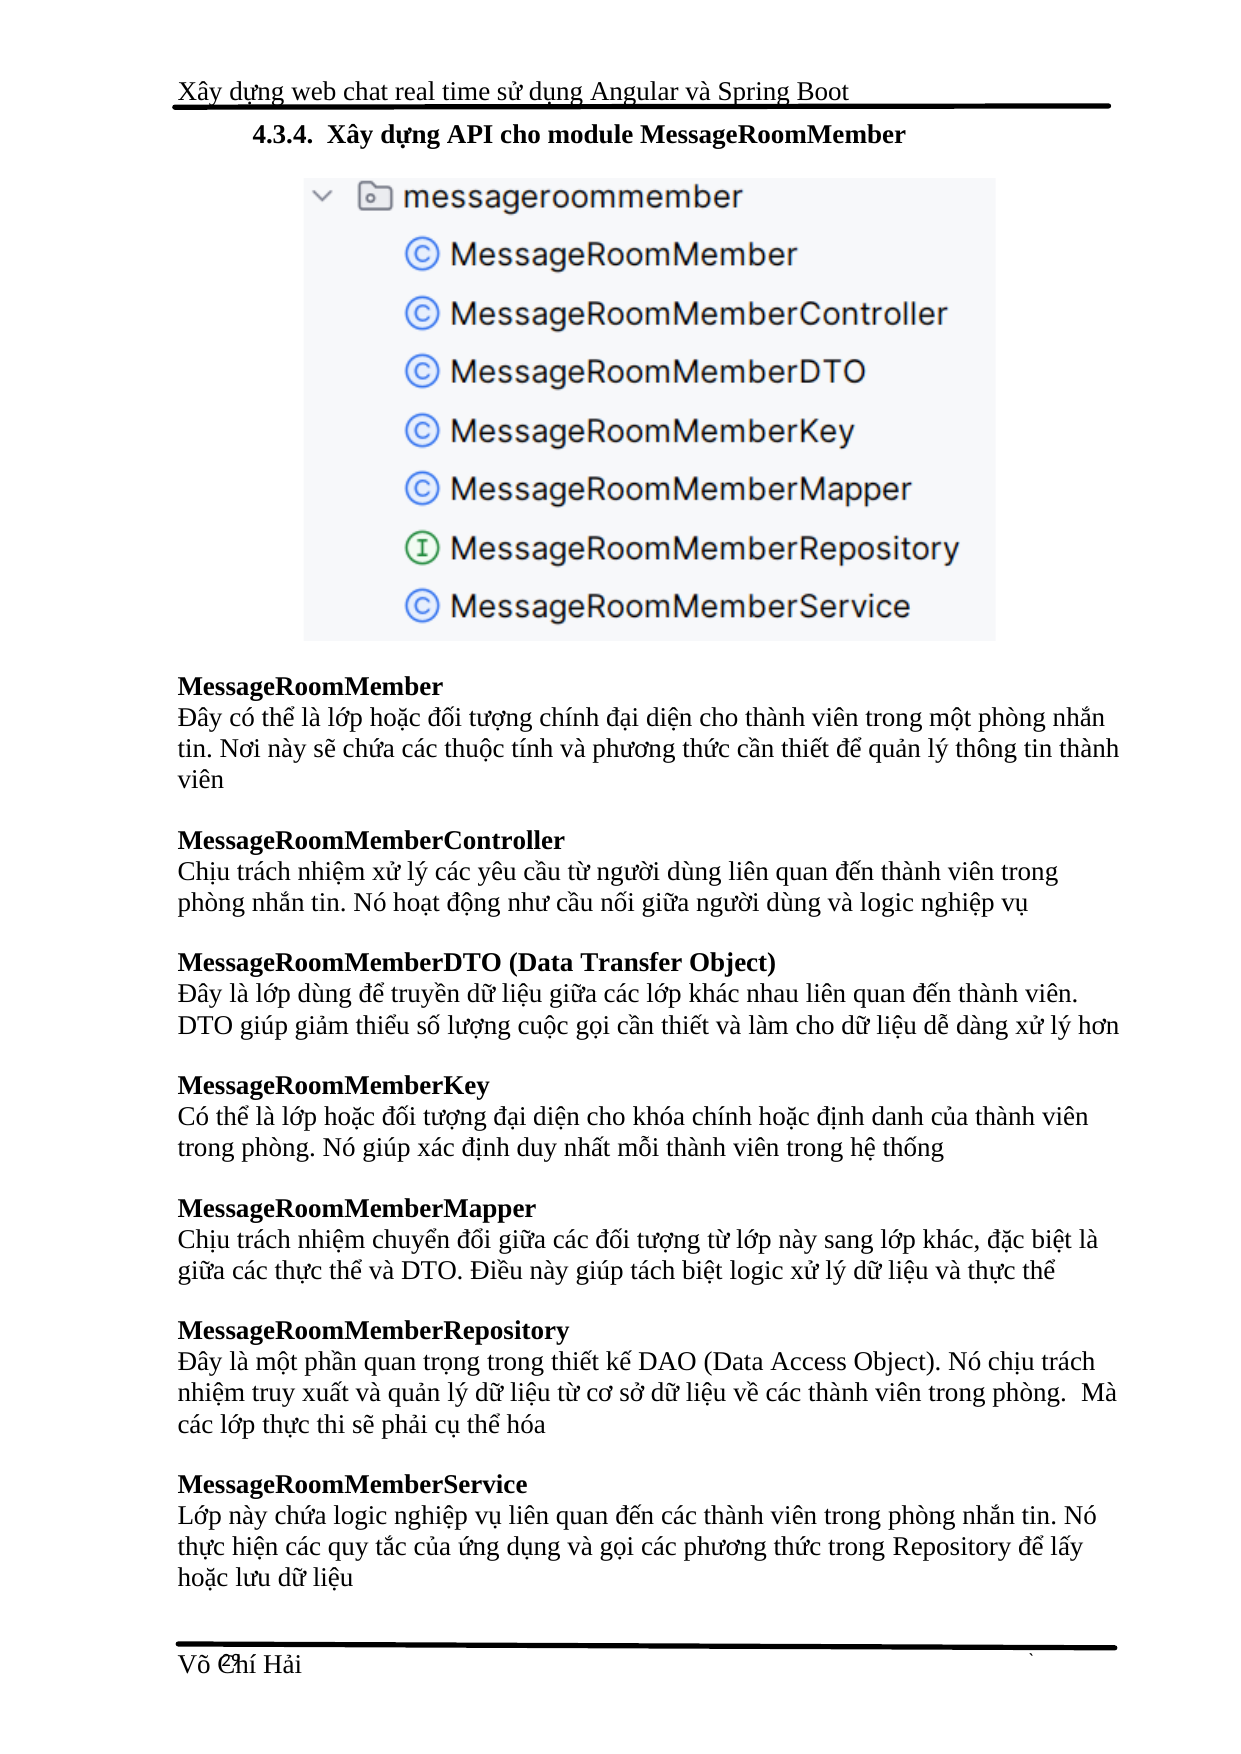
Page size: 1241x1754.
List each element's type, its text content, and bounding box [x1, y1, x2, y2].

text 4.3.4. Xây dựng API cho module MessageRoomMember [177, 118, 1122, 149]
text MessageRoomMemberDTO (Data Transfer Object) Đây là lớp dùng để truyền dữ liệu giữa các lớp khác nhau liên quan đến thành viên. DTO giúp giảm thiểu số lượng cuộc gọi cần thiết và làm cho dữ liệu dễ dàng xử lý hơn [177, 946, 1122, 1040]
text MessageRoomMemberMapper Chịu trách nhiệm chuyển đổi giữa các đối tượng từ lớp này sang lớp khác, đặc biệt là giữa các thực thể và DTO. Điều này giúp tách biệt logic xử lý dữ liệu và thực thể [177, 1192, 1122, 1285]
text MessageRoomMemberKey Có thể là lớp hoặc đối tượng đại diện cho khóa chính hoặc định danh của thành viên trong phòng. Nó giúp xác định duy nhất mỗi thành viên trong hệ thống [177, 1069, 1122, 1162]
text MessageRoomMember Đây có thể là lớp hoặc đối tượng chính đại diện cho thành viên trong một phòng nhắn tin. Nơi này sẽ chứa các thuộc tính và phương thức cần thiết để quản lý thông tin thành viên [177, 670, 1122, 795]
text MessageRoomMemberRepository Đây là một phần quan trọng trong thiết kế DAO (Data Access Object). Nó chịu trách nhiệm truy xuất và quản lý dữ liệu từ cơ sở dữ liệu về các thành viên trong phòng. Mà các lớp thực thi sẽ phải cụ thể hóa [177, 1314, 1122, 1439]
text MessageRoomMemberService Lớp này chứa logic nghiệp vụ liên quan đến các thành viên trong phòng nhắn tin. Nó thực hiện các quy tắc của ứng dụng và gọi các phương thức trong Repository để lấy hoặc lưu dữ liệu [177, 1468, 1122, 1593]
picture [303, 178, 996, 641]
text MessageRoomMemberController Chịu trách nhiệm xử lý các yêu cầu từ người dùng liên quan đến thành viên trong phòng nhắn tin. Nó hoạt động như cầu nối giữa người dùng và logic nghiệp vụ [177, 824, 1122, 917]
